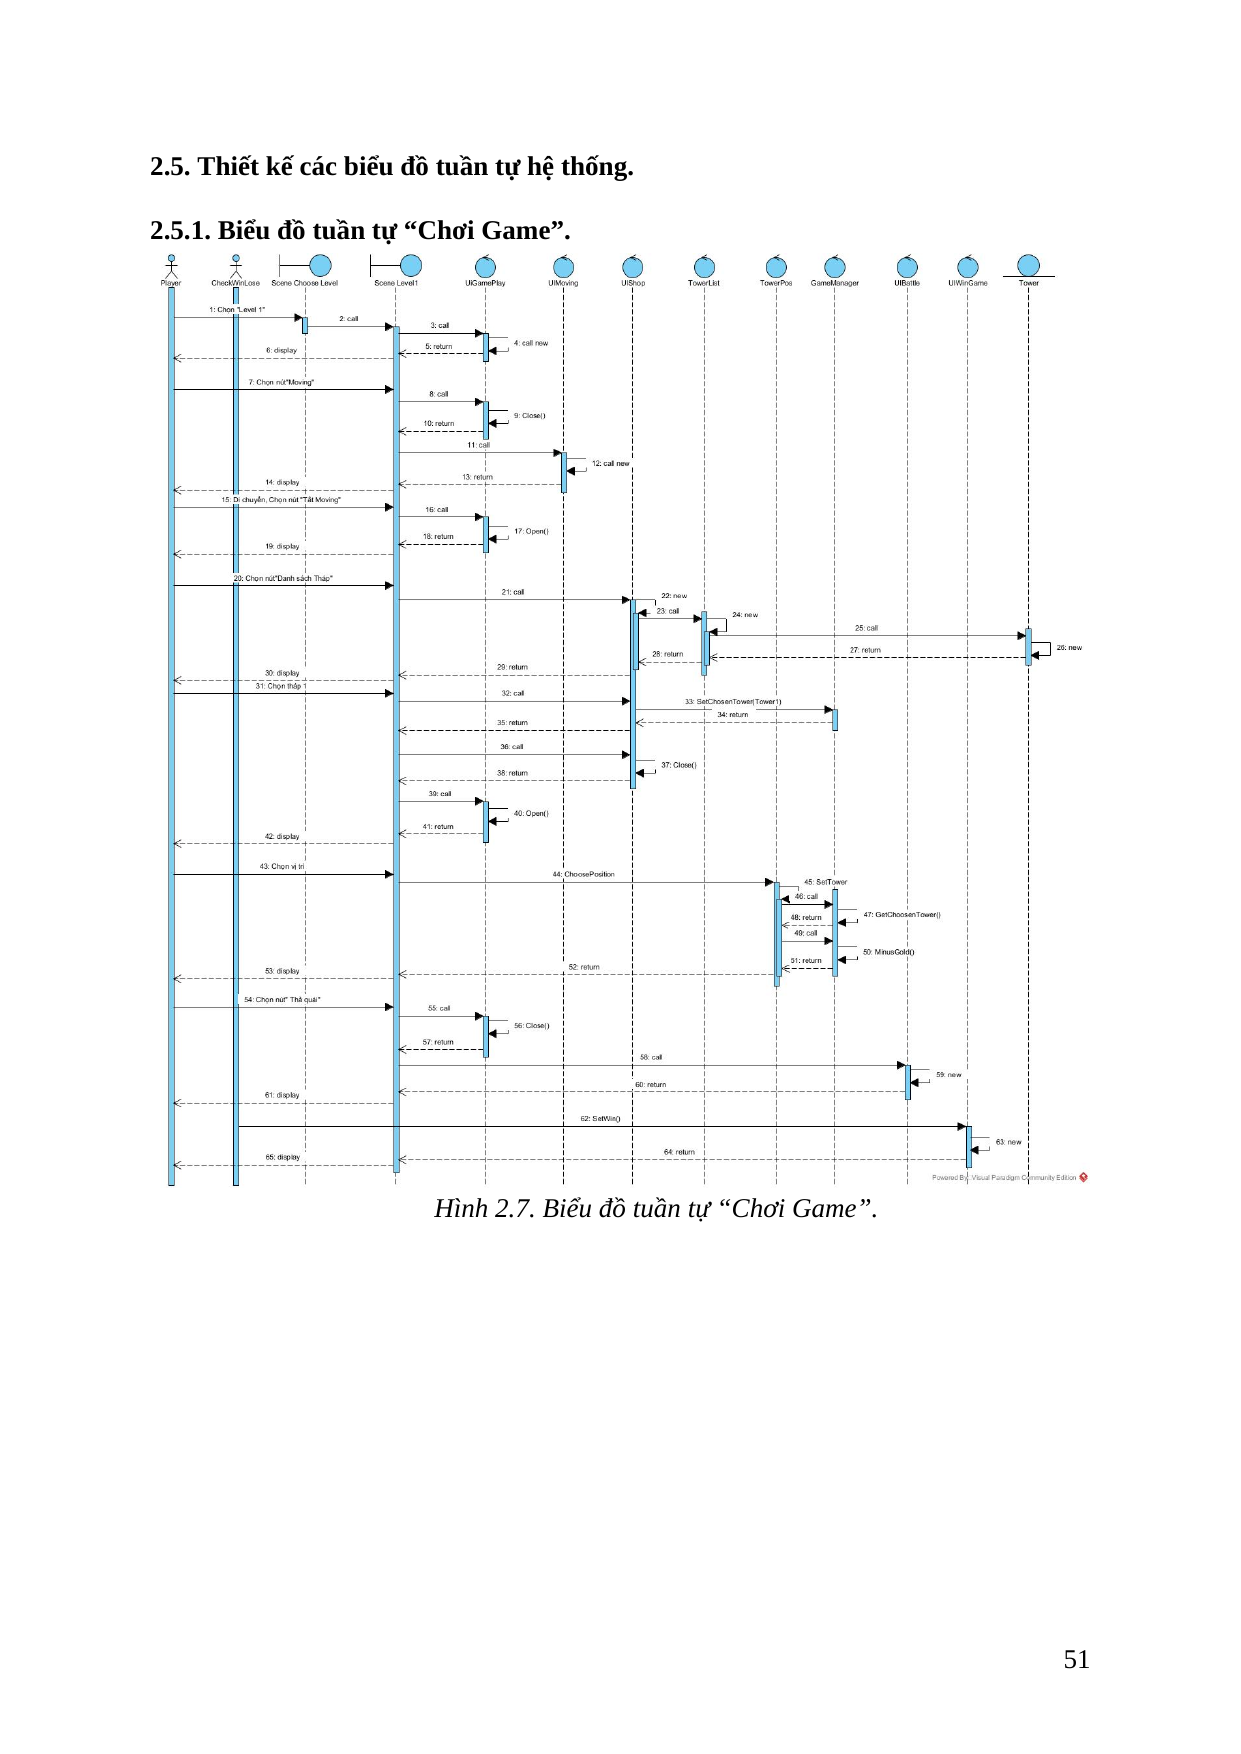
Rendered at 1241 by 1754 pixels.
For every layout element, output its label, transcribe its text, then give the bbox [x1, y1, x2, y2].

subtitle Hình 2.7. Biểu đồ tuần tự “Chơi Game”. [150, 1192, 1090, 1223]
subtitle 2.5.1. Biểu đồ tuần tự “Chơi Game”. [150, 214, 1090, 246]
subtitle 2.5. Thiết kế các biểu đồ tuần tự hệ thống. [150, 150, 1090, 181]
picture [150, 253, 1091, 1188]
